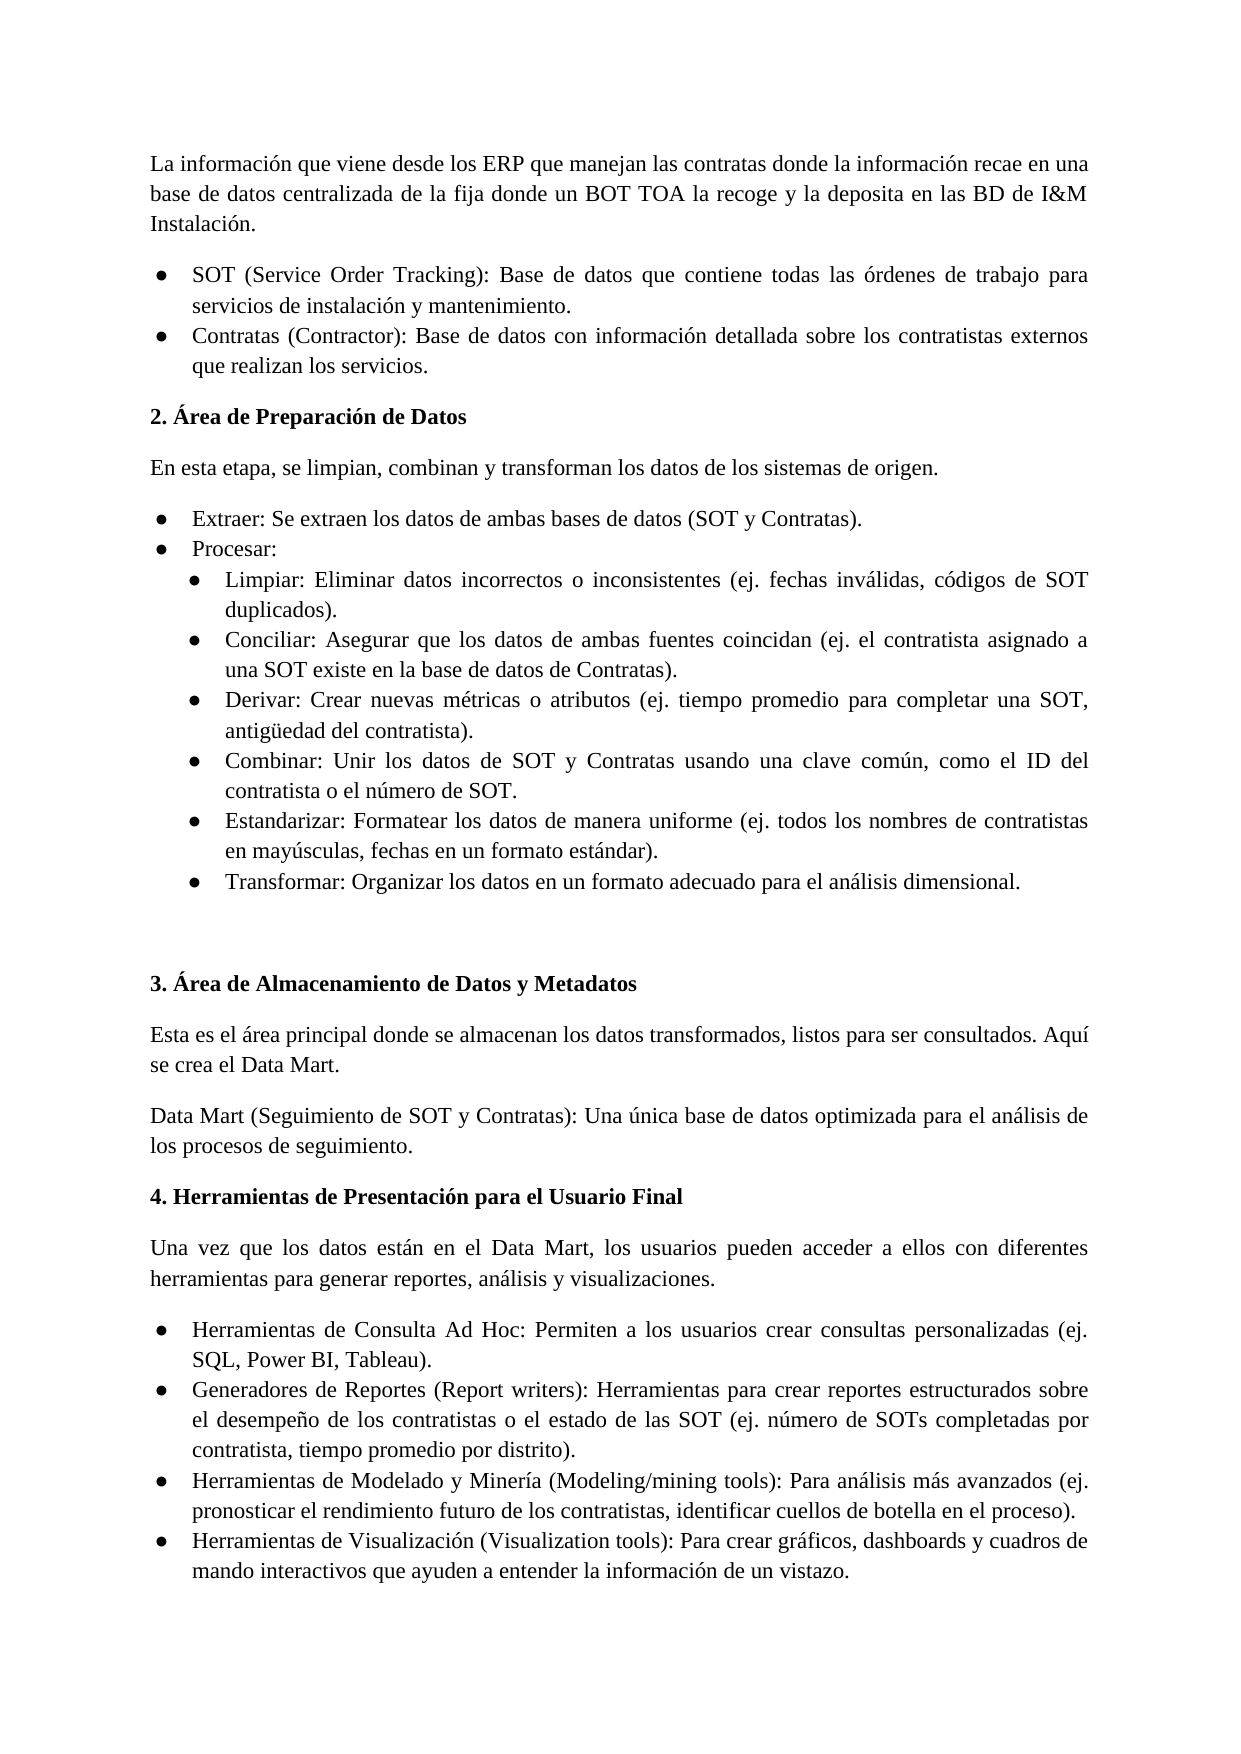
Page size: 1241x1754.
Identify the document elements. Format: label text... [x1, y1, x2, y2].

text Esta es el área principal donde se almacenan los datos transformados, listos para ser consultados. Aquí se crea el Data Mart. [150, 1021, 1090, 1077]
list Herramientas de Visualización (Visualization tools): Para crear gráficos, dashboards y cuadros de mando interactivos que ayuden a entender la información de un vistazo. [154, 1527, 1090, 1584]
list Combinar: Unir los datos de SOT y Contratas usando una clave común, como el ID del contratista o el número de SOT. [187, 747, 1090, 803]
list Procesar: [154, 535, 1090, 562]
list Herramientas de Consulta Ad Hoc: Permiten a los usuarios crear consultas personalizadas (ej. SQL, Power BI, Tableau). [154, 1316, 1090, 1372]
list Contratas (Contractor): Base de datos con información detallada sobre los contratistas externos que realizan los servicios. [154, 322, 1090, 378]
text 2. Área de Preparación de Datos [150, 403, 1090, 429]
text La información que viene desde los ERP que manejan las contratas donde la información recae en una base de datos centralizada de la fija donde un BOT TOA la recoge y la deposita en las BD de I&M Instalación. [150, 150, 1090, 237]
list Limpiar: Eliminar datos incorrectos o inconsistentes (ej. fechas inválidas, códigos de SOT duplicados). [187, 566, 1090, 622]
list Generadores de Reportes (Report writers): Herramientas para crear reportes estructurados sobre el desempeño de los contratistas o el estado de las SOT (ej. número de SOTs completadas por contratista, tiempo promedio por distrito). [154, 1376, 1090, 1463]
text Data Mart (Seguimiento de SOT y Contratas): Una única base de datos optimizada para el análisis de los procesos de seguimiento. [150, 1102, 1090, 1159]
list Herramientas de Modelado y Minería (Modeling/mining tools): Para análisis más avanzados (ej. pronosticar el rendimiento futuro de los contratistas, identificar cuellos de botella en el proceso). [154, 1467, 1090, 1523]
list SOT (Service Order Tracking): Base de datos que contiene todas las órdenes de trabajo para servicios de instalación y mantenimiento. [154, 261, 1090, 318]
list Estandarizar: Formatear los datos de manera uniforme (ej. todos los nombres de contratistas en mayúsculas, fechas en un formato estándar). [187, 807, 1090, 864]
list Extraer: Se extraen los datos de ambas bases de datos (SOT y Contratas). [154, 505, 1090, 532]
list Transformar: Organizar los datos en un formato adecuado para el análisis dimensional. [187, 868, 1090, 894]
text Una vez que los datos están en el Data Mart, los usuarios pueden acceder a ellos con diferentes herramientas para generar reportes, análisis y visualizaciones. [150, 1234, 1090, 1291]
text 3. Área de Almacenamiento de Datos y Metadatos [150, 970, 1090, 996]
list Conciliar: Asegurar que los datos de ambas fuentes coincidan (ej. el contratista asignado a una SOT existe en la base de datos de Contratas). [187, 626, 1090, 683]
text En esta etapa, se limpian, combinan y transforman los datos de los sistemas de origen. [150, 454, 1090, 481]
list Derivar: Crear nuevas métricas o atributos (ej. tiempo promedio para completar una SOT, antigüedad del contratista). [187, 686, 1090, 743]
text 4. Herramientas de Presentación para el Usuario Final [150, 1183, 1090, 1210]
